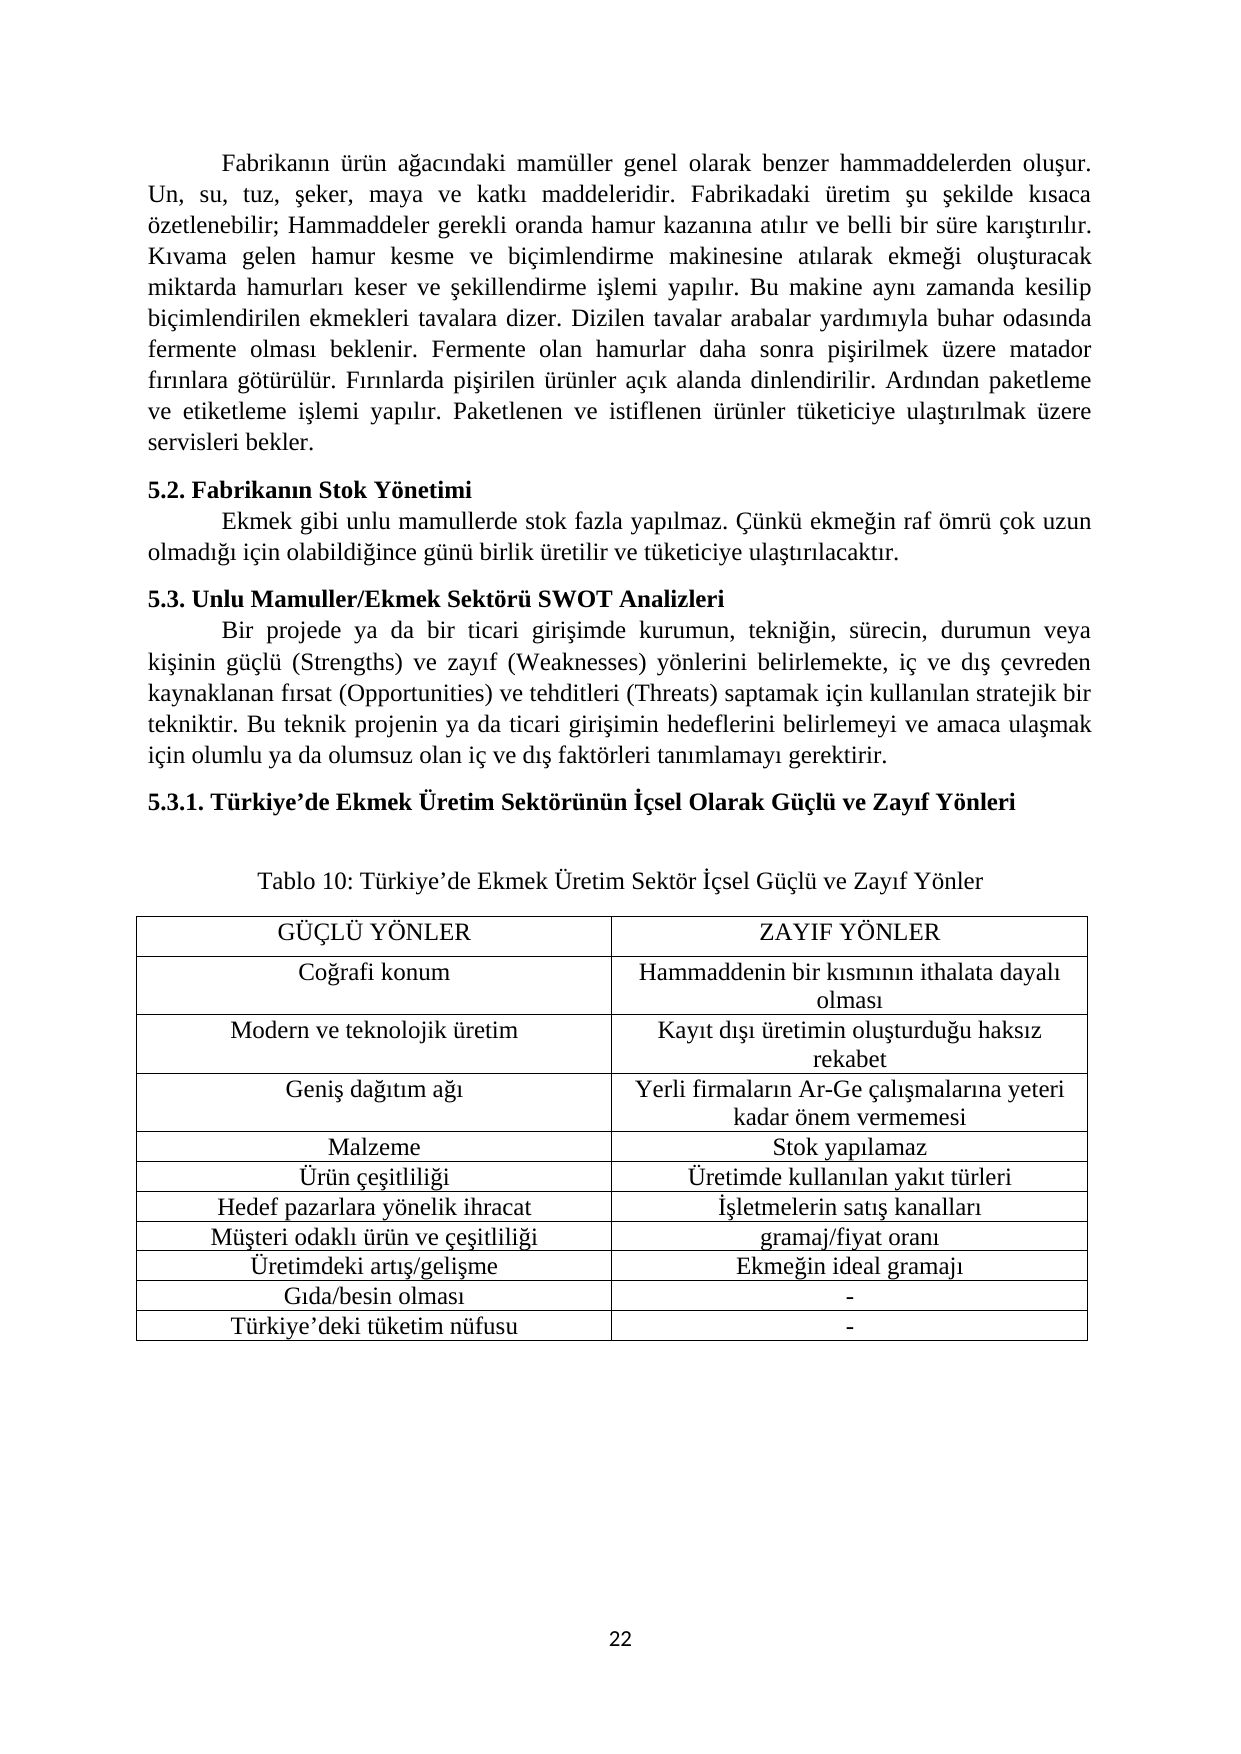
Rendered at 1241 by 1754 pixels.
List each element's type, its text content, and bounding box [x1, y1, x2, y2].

table_cell - [612, 1311, 1087, 1340]
text Fabrikanın ürün ağacındaki mamüller genel olarak benzer hammaddelerden oluşur. Un, su, tuz, şeker, maya ve katkı maddeleridir. Fabrikadaki üretim şu şekilde kısaca özetlenebilir; Hammaddeler gerekli oranda hamur kazanına atılır ve belli bir süre karıştırılır. Kıvama gelen hamur kesme ve biçimlendirme makinesine atılarak ekmeği oluşturacak miktarda hamurları keser ve şekillendirme işlemi yapılır. Bu makine aynı zamanda kesilip biçimlendirilen ekmekleri tavalara dizer. Dizilen tavalar arabalar yardımıyla buhar odasında fermente olması beklenir. Fermente olan hamurlar daha sonra pişirilmek üzere matador fırınlara götürülür. Fırınlarda pişirilen ürünler açık alanda dinlendirilir. Ardından paketleme ve etiketleme işlemi yapılır. Paketlenen ve istiflenen ürünler tüketiciye ulaştırılmak üzere servisleri bekler. [148, 148, 1093, 456]
text Ekmek gibi unlu mamullerde stok fazla yapılmaz. Çünkü ekmeğin raf ömrü çok uzun olmadığı için olabildiğince günü birlik üretilir ve tüketiciye ulaştırılacaktır. [148, 506, 1093, 566]
subtitle 5.2. Fabrikanın Stok Yönetimi [148, 475, 1093, 503]
table_cell Ürün çeşitliliği [137, 1162, 611, 1191]
table_cell Hedef pazarlara yönelik ihracat [137, 1192, 611, 1221]
table_cell Modern ve teknolojik üretim [137, 1015, 611, 1073]
table_cell gramaj/fiyat oranı [612, 1222, 1087, 1250]
table_cell Gıda/besin olması [137, 1281, 611, 1310]
table_cell Müşteri odaklı ürün ve çeşitliliği [137, 1222, 611, 1250]
subtitle 5.3.1. Türkiye’de Ekmek Üretim Sektörünün İçsel Olarak Güçlü ve Zayıf Yönleri [148, 787, 1093, 816]
table_cell Geniş dağıtım ağı [137, 1074, 611, 1131]
table_cell Ekmeğin ideal gramajı [612, 1251, 1087, 1280]
table_cell Üretimde kullanılan yakıt türleri [612, 1162, 1087, 1191]
table_cell Türkiye’deki tüketim nüfusu [137, 1311, 611, 1340]
table_cell Üretimdeki artış/gelişme [137, 1251, 611, 1280]
table_cell Coğrafi konum [137, 957, 611, 1014]
table_cell Stok yapılamaz [612, 1132, 1087, 1161]
table_cell Malzeme [137, 1132, 611, 1161]
table_header GÜÇLÜ YÖNLER [137, 917, 611, 956]
text Bir projede ya da bir ticari girişimde kurumun, tekniğin, sürecin, durumun veya kişinin güçlü (Strengths) ve zayıf (Weaknesses) yönlerini belirlemekte, iç ve dış çevreden kaynaklanan fırsat (Opportunities) ve tehditleri (Threats) saptamak için kullanılan stratejik bir tekniktir. Bu teknik projenin ya da ticari girişimin hedeflerini belirlemeyi ve amaca ulaşmak için olumlu ya da olumsuz olan iç ve dış faktörleri tanımlamayı gerektirir. [148, 616, 1093, 768]
text Tablo 10: Türkiye’de Ekmek Üretim Sektör İçsel Güçlü ve Zayıf Yönler [148, 866, 1093, 895]
table_header ZAYIF YÖNLER [612, 917, 1087, 956]
table_cell Hammaddenin bir kısmının ithalata dayalı olması [612, 957, 1087, 1014]
table_cell - [612, 1281, 1087, 1310]
table_cell Kayıt dışı üretimin oluşturduğu haksız rekabet [612, 1015, 1087, 1073]
table_cell İşletmelerin satış kanalları [612, 1192, 1087, 1221]
subtitle 5.3. Unlu Mamuller/Ekmek Sektörü SWOT Analizleri [148, 584, 1093, 613]
table_cell Yerli firmaların Ar-Ge çalışmalarına yeteri kadar önem vermemesi [612, 1074, 1087, 1131]
